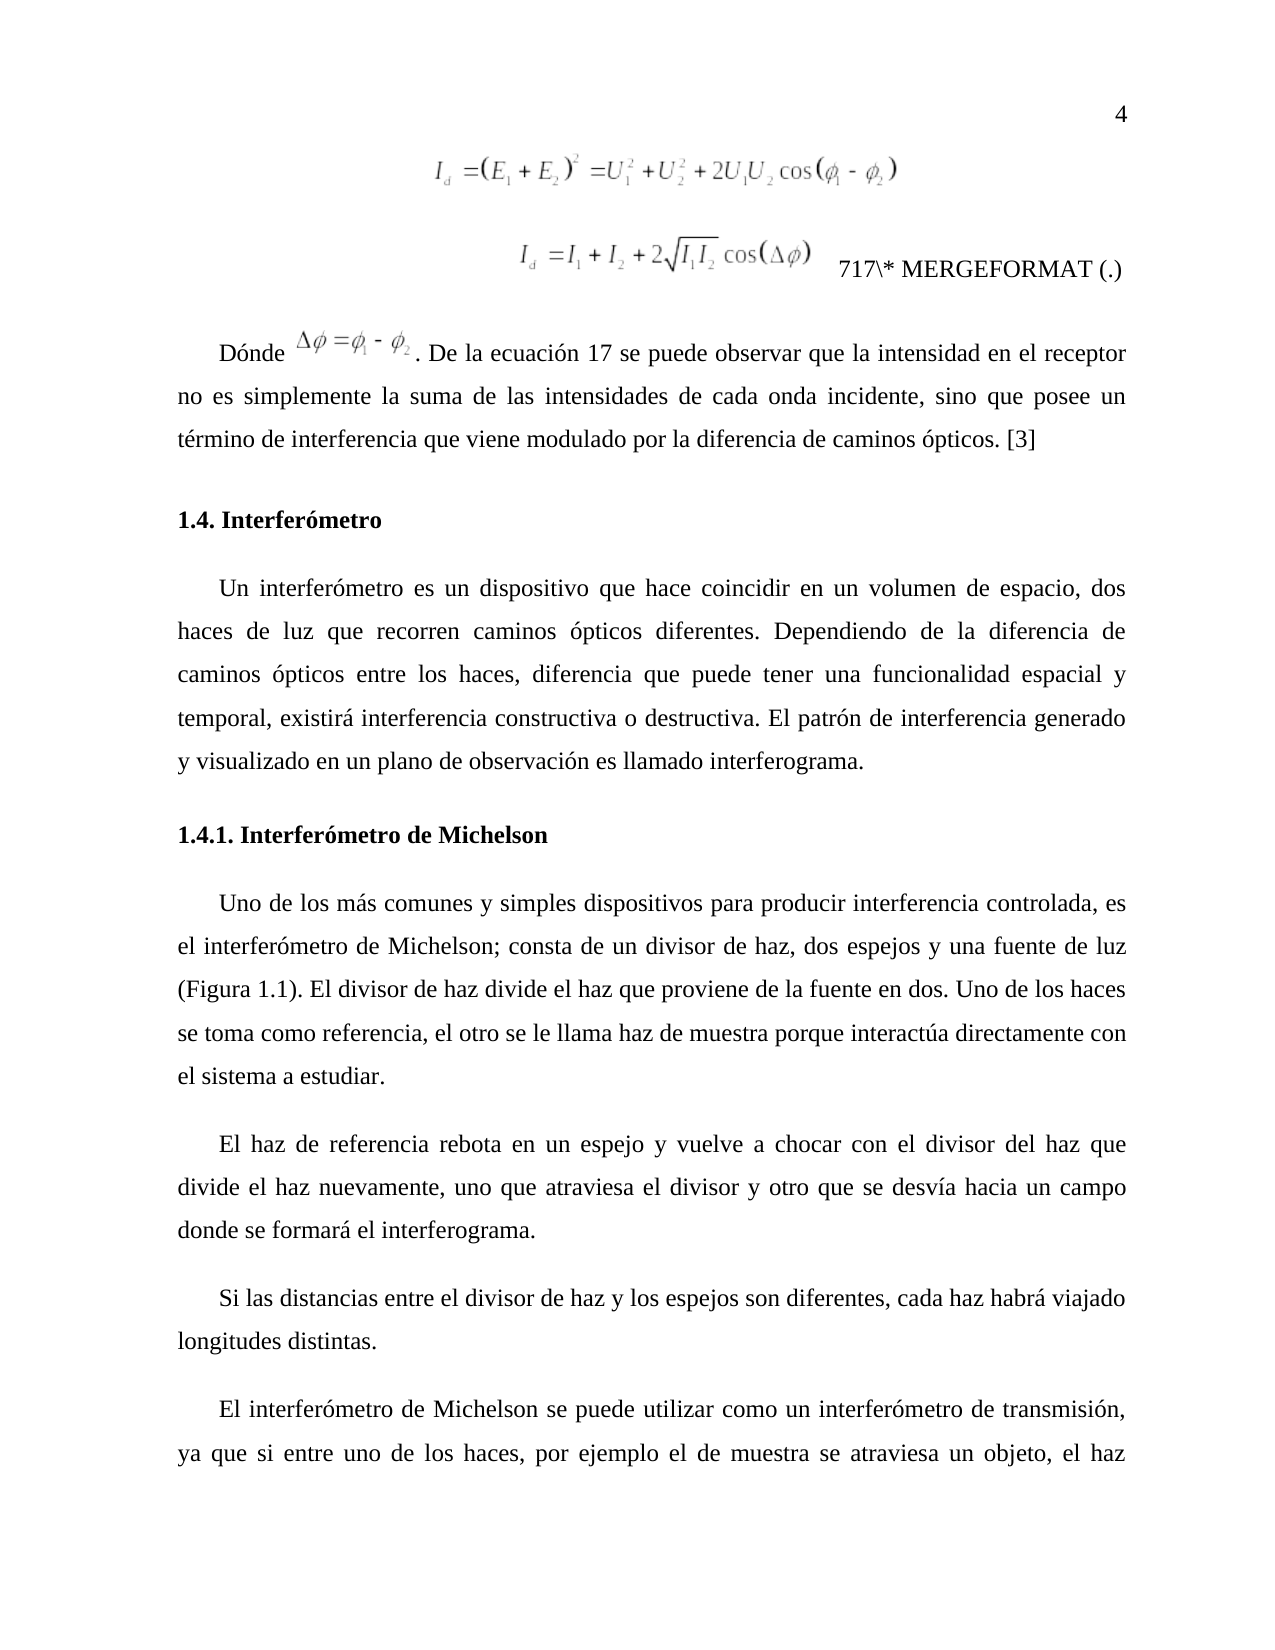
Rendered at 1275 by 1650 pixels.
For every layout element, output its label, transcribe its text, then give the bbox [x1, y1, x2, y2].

text Uno de los más comunes y simples dispositivos para producir interferencia controlada, es el interferómetro de Michelson; consta de un divisor de haz, dos espejos y una fuente de luz (Figura 1.1). El divisor de haz divide el haz que proviene de la fuente en dos. Uno de los haces se toma como referencia, el otro se le llama haz de muestra porque interactúa directamente con el sistema a estudiar. [177, 888, 1127, 1089]
text Dónde . De la ecuación se puede observar que la intensidad en el receptor no es simplemente la suma de las intensidades de cada onda incidente, sino que posee un término de interferencia que viene modulado por la diferencia de caminos ópticos. [3] [177, 322, 1127, 453]
text Un interferómetro es un dispositivo que hace coincidir en un volumen de espacio, dos haces de luz que recorren caminos ópticos diferentes. Dependiendo de la diferencia de caminos ópticos entre los haces, diferencia que puede tener una funcionalidad espacial y temporal, existirá interferencia constructiva o destructiva. El patrón de interferencia generado y visualizado en un plano de observación es llamado interferograma. [177, 573, 1127, 774]
text Si las distancias entre el divisor de haz y los espejos son diferentes, cada haz habrá viajado longitudes distintas. [177, 1283, 1127, 1355]
subtitle Interferómetro de Michelson [177, 820, 1127, 849]
subtitle Interferómetro [177, 505, 1127, 534]
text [177, 1394, 1127, 1466]
text El haz de referencia rebota en un espejo y vuelve a chocar con el divisor del haz que divide el haz nuevamente, uno que atraviesa el divisor y otro que se desvía hacia un campo donde se formará el interferograma. [177, 1129, 1127, 1244]
